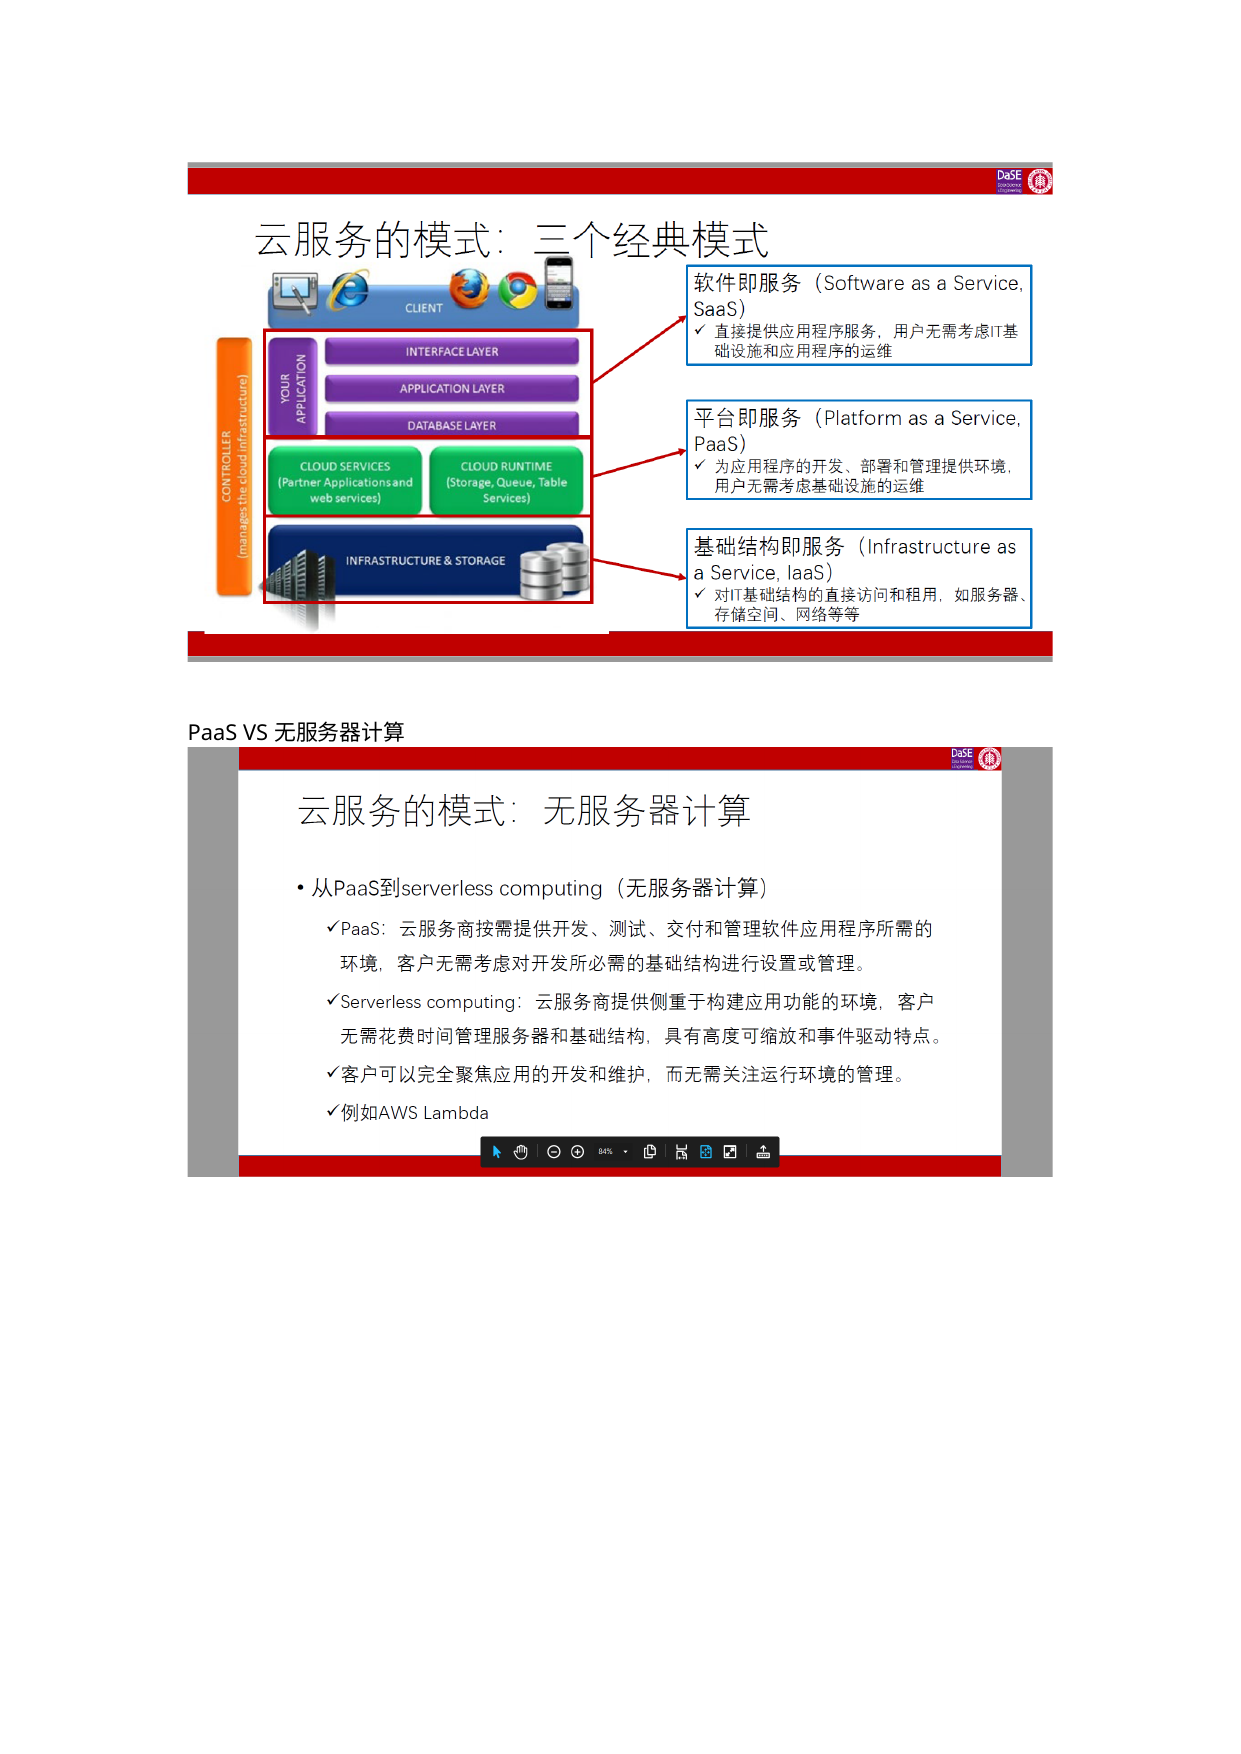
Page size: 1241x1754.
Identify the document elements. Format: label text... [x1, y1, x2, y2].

text PaaS VS 无服务器计算 [187, 714, 1053, 747]
picture [187, 162, 1053, 662]
picture [187, 747, 1053, 1177]
